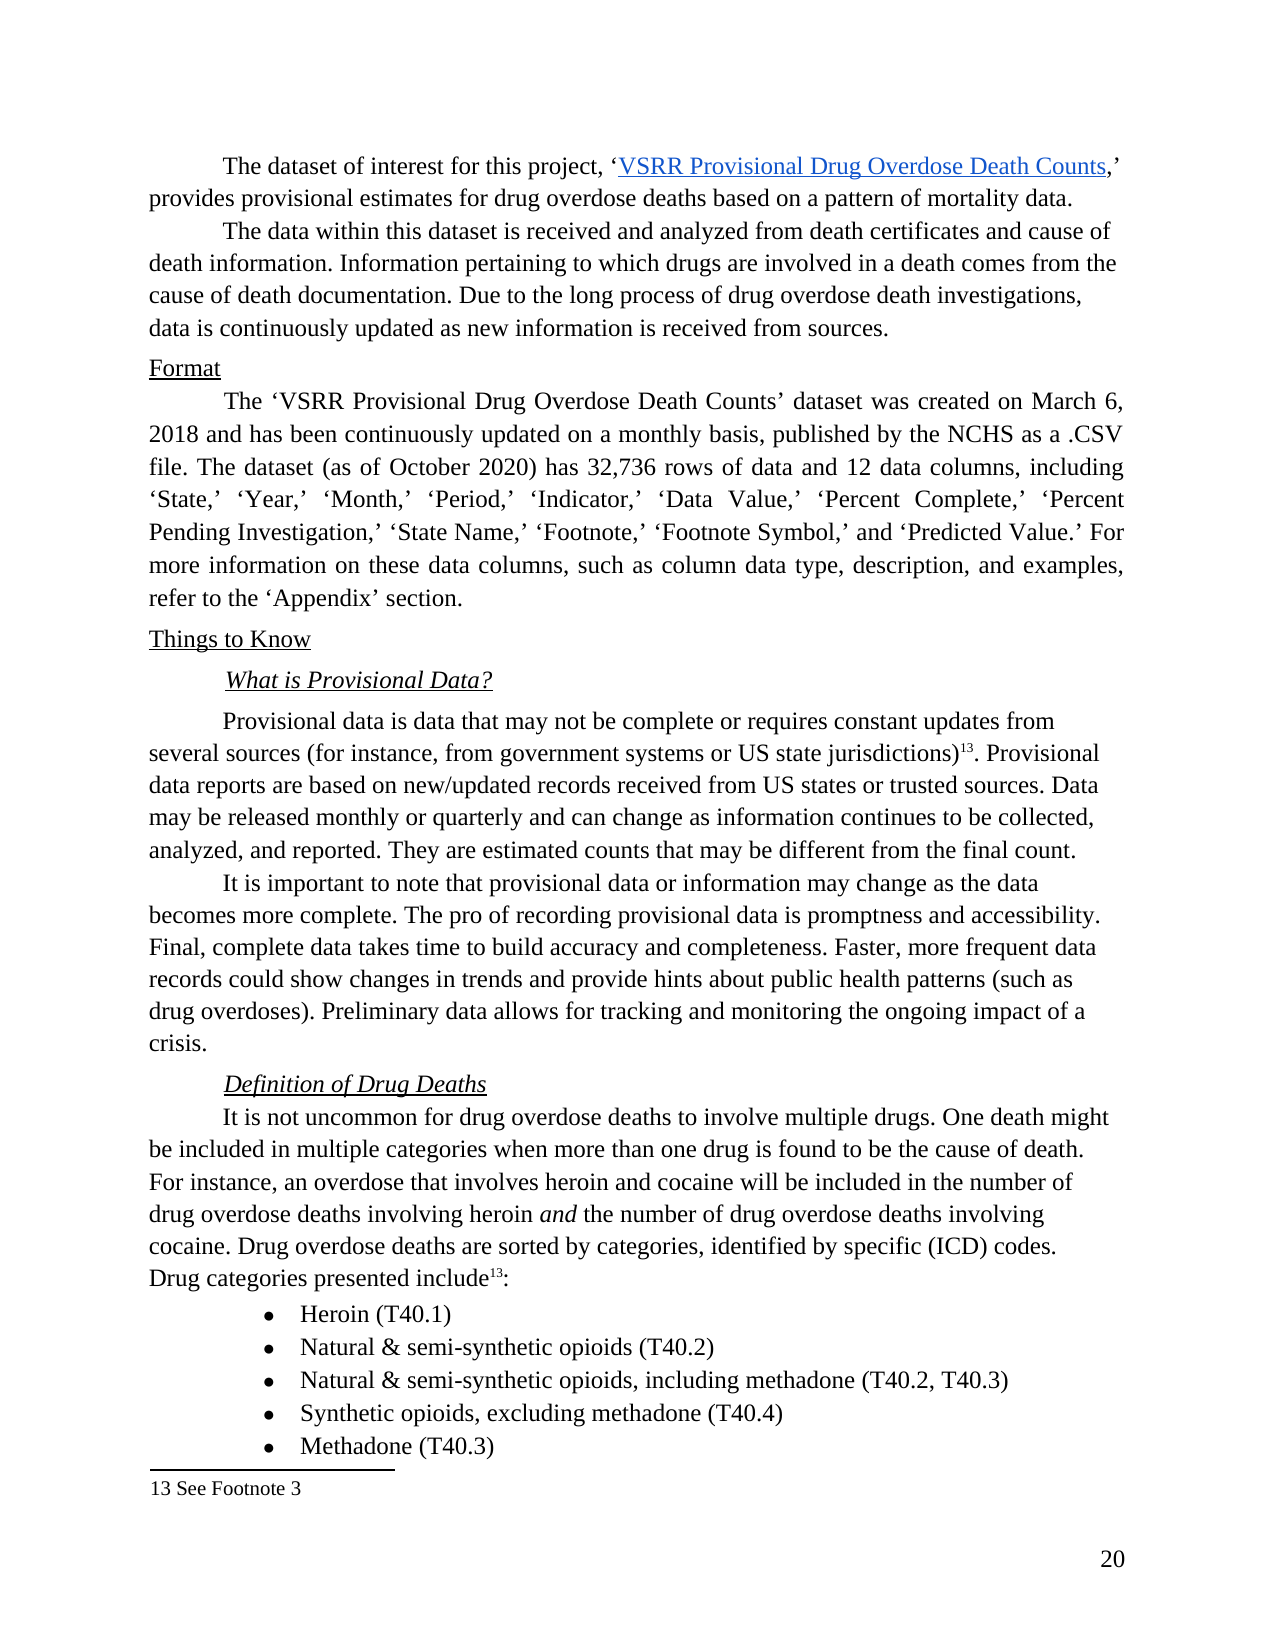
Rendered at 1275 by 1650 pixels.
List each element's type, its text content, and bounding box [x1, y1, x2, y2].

list Natural & semi-synthetic opioids (T40.2) [262, 1332, 1124, 1361]
list Synthetic opioids, excluding methadone (T40.4) [262, 1398, 1124, 1427]
text It is not uncommon for drug overdose deaths to involve multiple drugs. One death might be included in multiple categories when more than one drug is found to be the cause of death. For instance, an overdose that involves heroin and cocaine will be included in the number of drug overdose deaths involving heroin and the number of drug overdose deaths involving cocaine. Drug overdose deaths are sorted by categories, identified by specific (ICD) codes. Drug categories presented include: [148, 1102, 1112, 1292]
subtitle Things to Know [148, 624, 1124, 652]
list Methadone (T40.3) [262, 1431, 1124, 1460]
text Provisional data is data that may not be complete or requires constant updates from several sources (for instance, from government systems or US state jurisdictions)13. Provisional data reports are based on new/updated records received from US states or trusted sources. Data may be released monthly or quarterly and can change as information continues to be collected, analyzed, and reported. They are estimated counts that may be different from the final count. [148, 706, 1124, 863]
list Heroin (T40.1) [262, 1299, 1124, 1328]
subtitle Format [148, 353, 1124, 382]
text The ‘VSRR Provisional Drug Overdose Death Counts’ dataset was created on March 6, 2018 and has been continuously updated on a monthly basis, published by the NCHS as a .CSV file. The dataset (as of October 2020) has 32,736 rows of data and 12 data columns, including ‘State,’ ‘Year,’ ‘Month,’ ‘Period,’ ‘Indicator,’ ‘Data Value,’ ‘Percent Complete,’ ‘Percent Pending Investigation,’ ‘State Name,’ ‘Footnote,’ ‘Footnote Symbol,’ and ‘Predicted Value.’ For more information on these data columns, such as column data type, description, and examples, refer to the ‘Appendix’ section. [148, 386, 1125, 611]
text The data within this dataset is received and analyzed from death certificates and cause of death information. Information pertaining to which drugs are involved in a death comes from the cause of death documentation. Due to the long process of drug overdose death investigations, data is continuously updated as new information is received from sources. [148, 216, 1124, 341]
text It is important to note that provisional data or information may change as the data becomes more complete. The pro of recording provisional data is promptness and accessibility. Final, complete data takes time to build accuracy and completeness. Faster, more frequent data records could show changes in trends and provide hints about public health patterns (such as drug overdoses). Preliminary data allows for tracking and monitoring the ongoing impact of a crisis. [148, 868, 1124, 1057]
subtitle What is Provisional Data? [225, 665, 1125, 693]
subtitle Definition of Drug Deaths [223, 1069, 1124, 1098]
list Natural & semi-synthetic opioids, including methadone (T40.2, T40.3) [262, 1365, 1124, 1394]
text The dataset of interest for this project, ‘VSRR Provisional Drug Overdose Death Counts,’ provides provisional estimates for drug overdose deaths based on a pattern of mortality data. [148, 151, 1124, 212]
